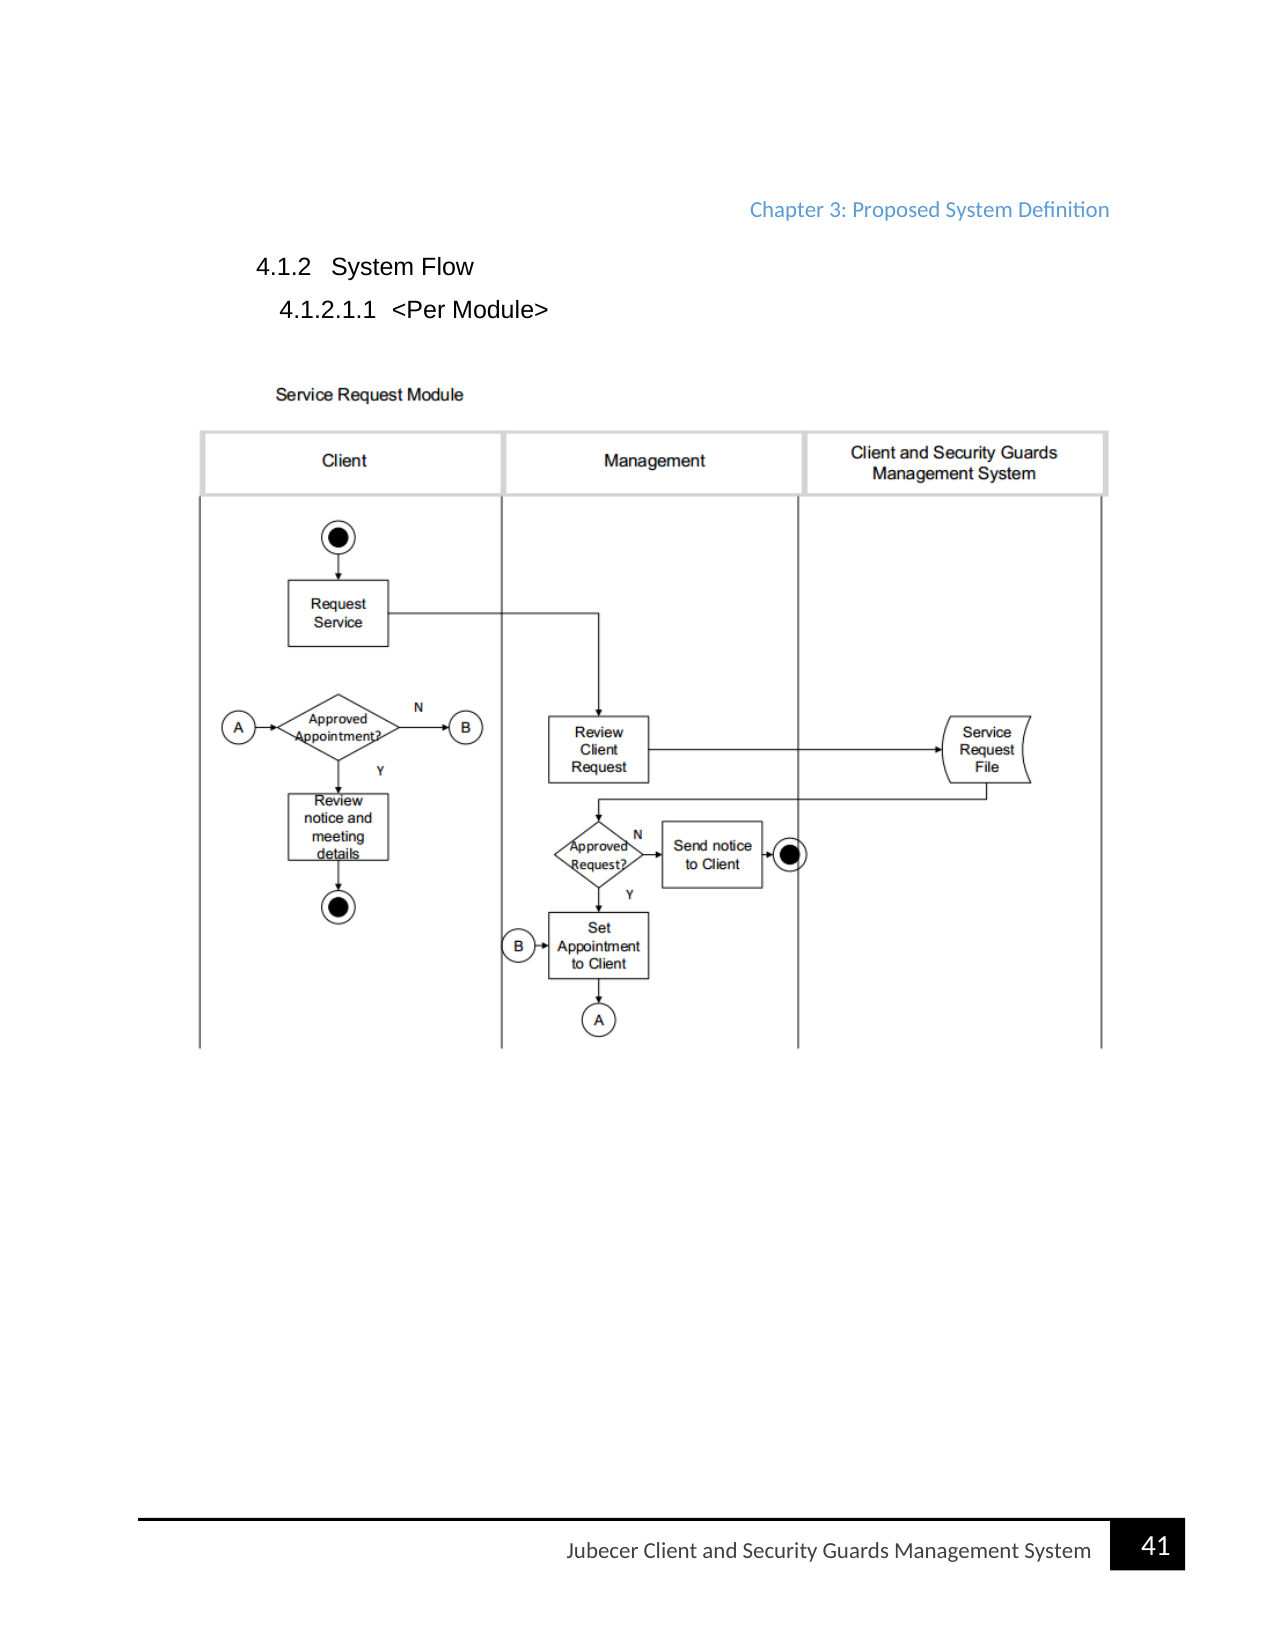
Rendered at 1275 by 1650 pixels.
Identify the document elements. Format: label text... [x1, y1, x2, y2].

list System Flow [256, 252, 1110, 281]
picture [195, 381, 1110, 1052]
list <Per Module> [279, 295, 1110, 324]
